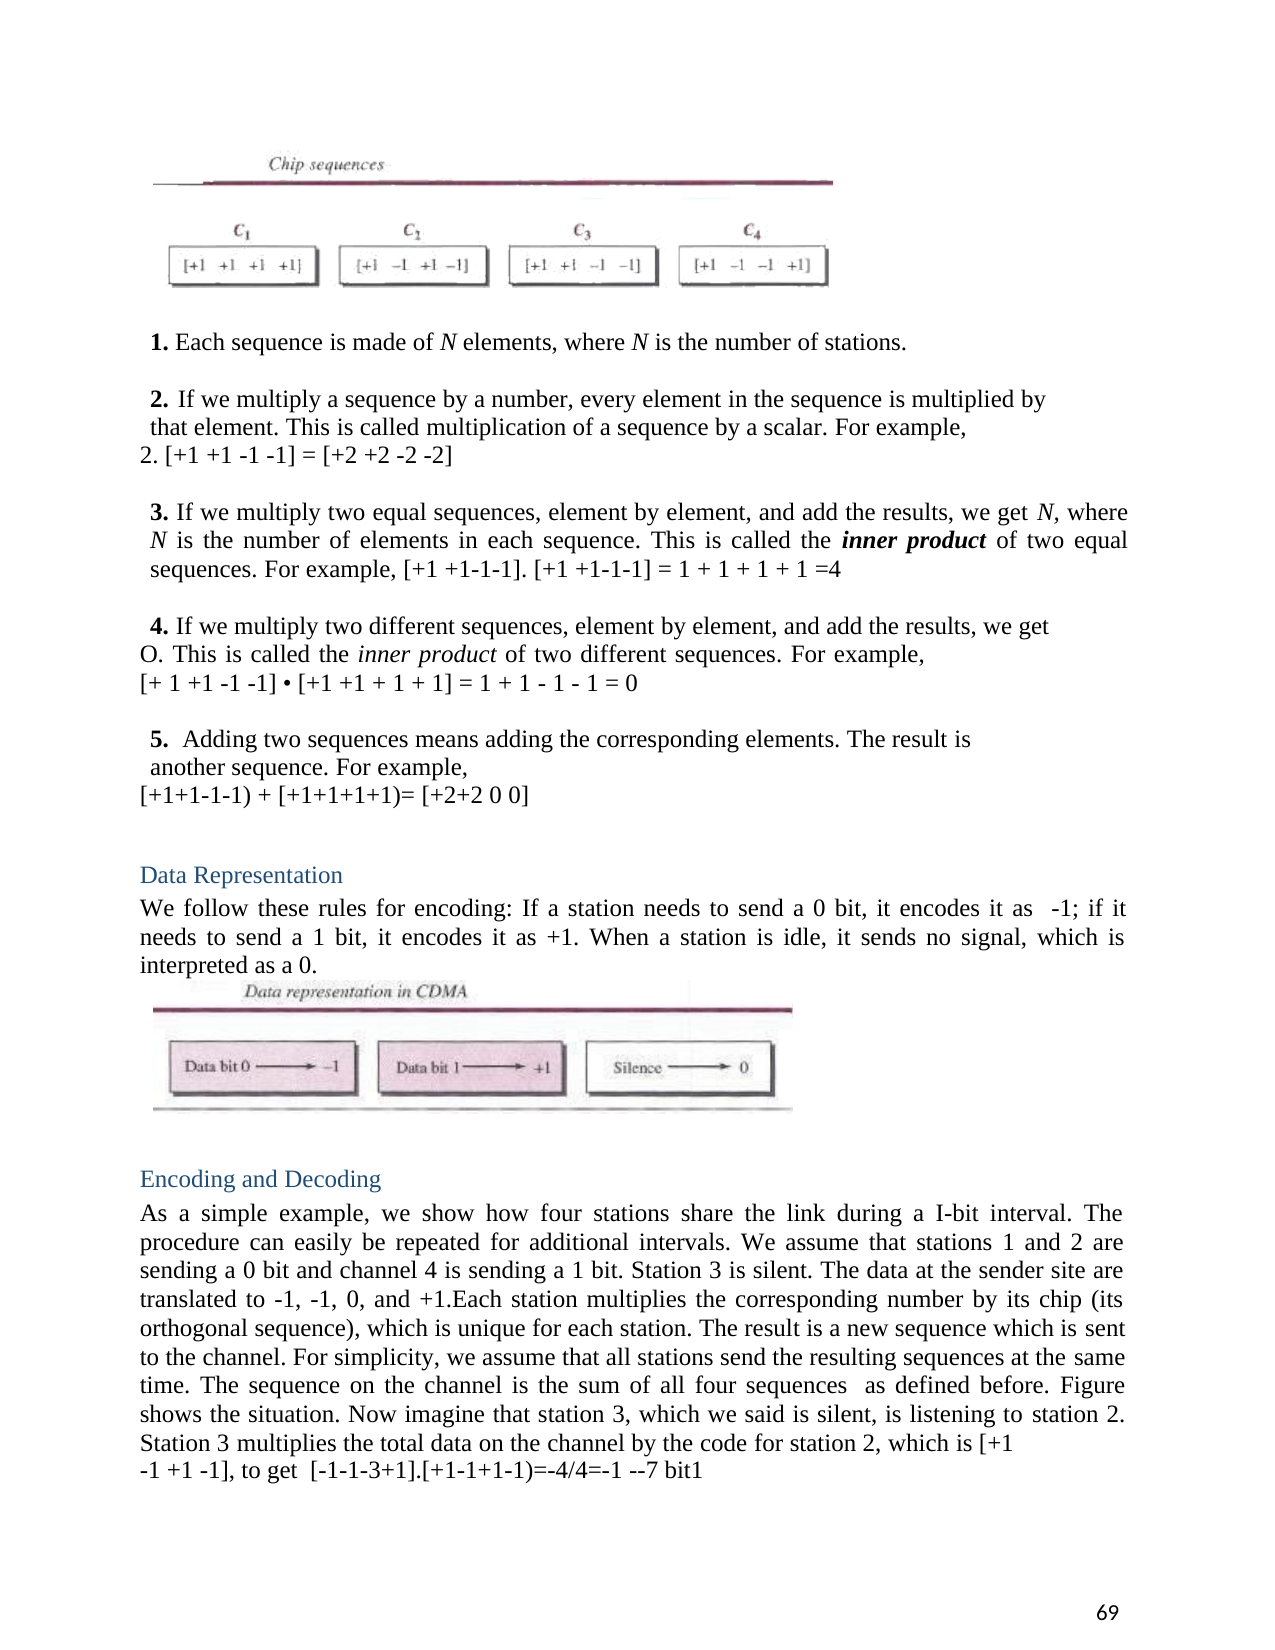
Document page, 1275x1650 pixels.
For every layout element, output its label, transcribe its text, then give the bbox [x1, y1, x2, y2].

list Adding two sequences means adding the corresponding elements. The result is another sequence. For example, [150, 726, 1051, 781]
list If we multiply a sequence by a number, every element in the sequence is multiplied by that element. This is called multiplication of a sequence by a scalar. For example, [150, 385, 1087, 440]
text -1 +1 -1], to get [-1-1-3+1].[+1-1+1-1)=-4/4=-1 --7 bit1 [139, 1457, 1150, 1484]
text 2. [+1 +1 -1 -1] = [+2 +2 -2 -2] [139, 440, 1150, 469]
picture [153, 150, 834, 288]
list If we multiply two different sequences, element by element, and add the results, we get [150, 612, 1150, 640]
subtitle Data Representation [139, 860, 1150, 888]
list If we multiply two equal sequences, element by element, and add the results, we get N, where N is the number of elements in each sequence. This is called the inner product of two equal sequences. For example, [+1 +1-1-1]. [+1 +1-1-1] = 1 + 1 + 1 + 1 =4 [150, 498, 1128, 582]
text O. This is called the inner product of two different sequences. For example, [+ 1 +1 -1 -1] • [+1 +1 + 1 + 1] = 1 + 1 - 1 - 1 = 0 [139, 640, 926, 696]
text We follow these rules for encoding: If a station needs to send a 0 bit, it encodes it as -1; if it needs to send a 1 bit, it encodes it as +1. When a station is idle, it sends no signal, which is interpreted as a 0. [139, 894, 1127, 978]
picture [153, 980, 793, 1114]
subtitle Encoding and Decoding [139, 1164, 1150, 1193]
text As a simple example, we show how four stations share the link during a I-bit interval. The procedure can easily be repeated for additional intervals. We assume that stations 1 and 2 are sending a 0 bit and channel 4 is sending a 1 bit. Station 3 is silent. The data at the sender site are translated to -1, -1, 0, and +1.Each station multiplies the corresponding number by its chip (its orthogonal sequence), which is unique for each station. The result is a new sequence which is sent to the channel. For simplicity, we assume that all stations send the resulting sequences at the same time. The sequence on the channel is the sum of all four sequences as defined before. Figure shows the situation. Now imagine that station 3, which we said is silent, is listening to station 2. Station 3 multiplies the total data on the channel by the code for station 2, which is [+1 [139, 1198, 1125, 1457]
text [+1+1-1-1) + [+1+1+1+1)= [+2+2 0 0] [139, 781, 1150, 809]
list Each sequence is made of N elements, where N is the number of stations. [150, 327, 1150, 355]
